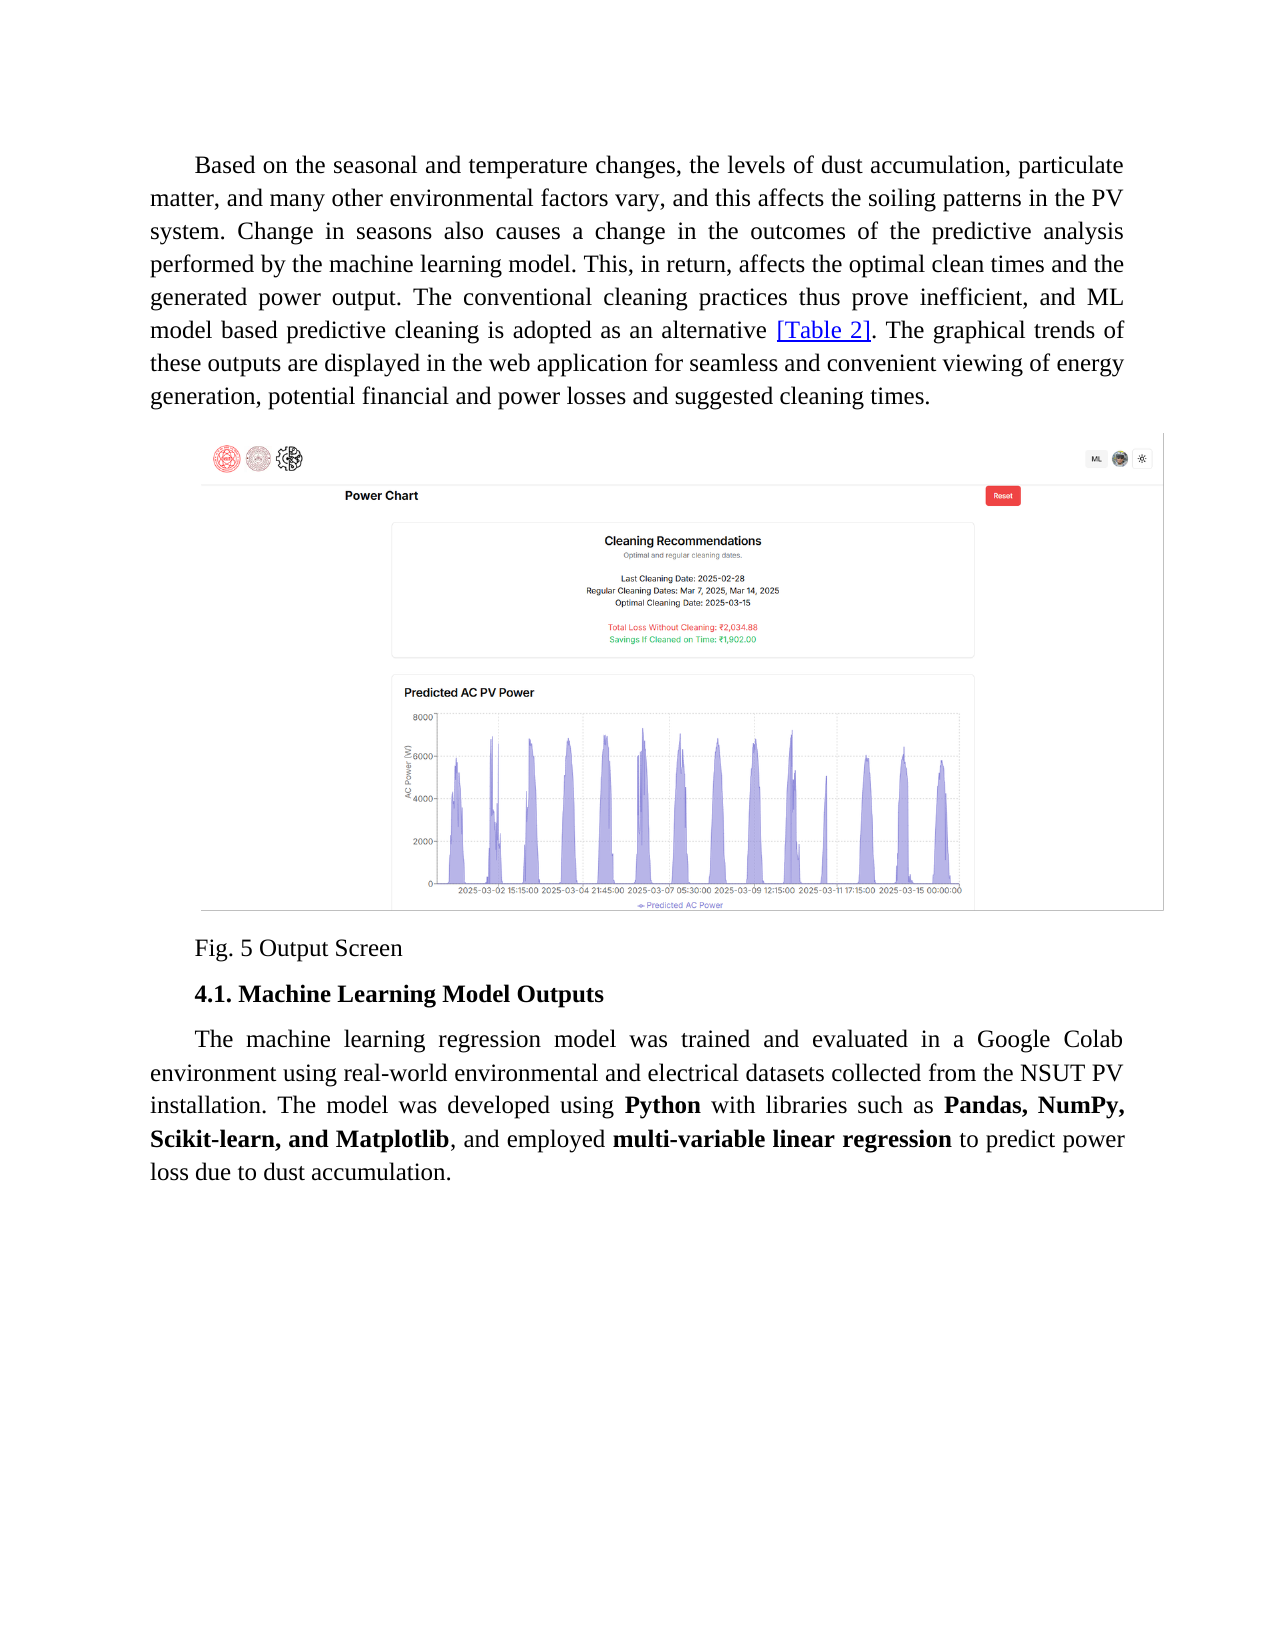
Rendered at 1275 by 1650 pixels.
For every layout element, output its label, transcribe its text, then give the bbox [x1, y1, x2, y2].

text Fig. 5 Output Screen [150, 933, 1125, 962]
text The machine learning regression model was trained and evaluated in a Google Colab environment using real-world environmental and electrical datasets collected from the NSUT PV installation. The model was developed using Python with libraries such as Pandas, NumPy, Scikit-learn, and Matplotlib, and employed multi-variable linear regression to predict power loss due to dust accumulation. [150, 1024, 1125, 1185]
text Based on the seasonal and temperature changes, the levels of dust accumulation, particulate matter, and many other environmental factors vary, and this affects the soiling patterns in the PV system. Change in seasons also causes a change in the outcomes of the predictive analysis performed by the machine learning model. This, in return, affects the optimal clean times and the generated power output. The conventional cleaning practices thus prove inefficient, and ML model based predictive cleaning is adopted as an alternative [Table 2]. The graphical trends of these outputs are displayed in the web application for seamless and convenient viewing of energy generation, potential financial and power losses and suggested cleaning times. [150, 150, 1125, 410]
picture [194, 426, 1170, 917]
subtitle 4.1. Machine Learning Model Outputs [150, 979, 1125, 1008]
